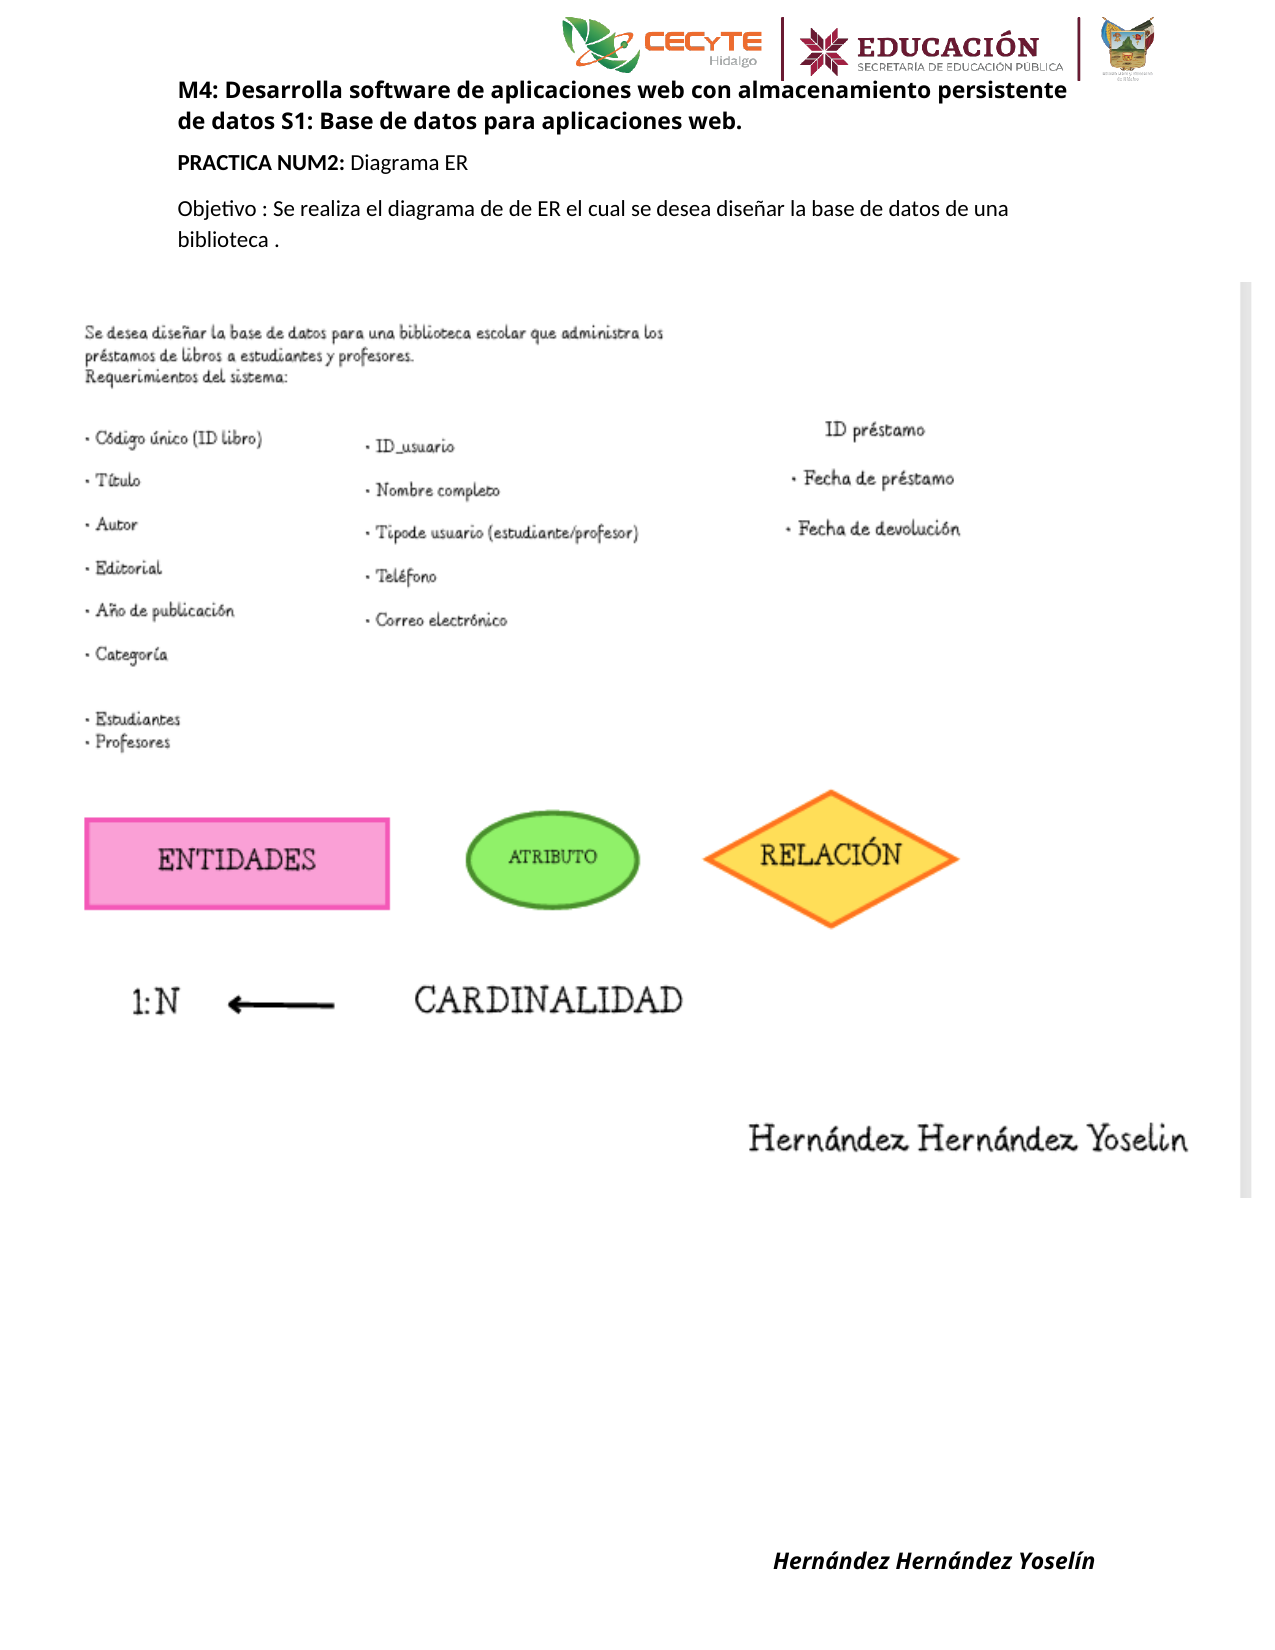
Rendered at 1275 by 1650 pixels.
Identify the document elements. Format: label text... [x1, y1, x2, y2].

text Objetivo : Se realiza el diagrama de de ER el cual se desea diseñar la base de datos de una biblioteca . [177, 194, 1098, 253]
text PRACTICA NUM2: Diagrama ER [177, 148, 1098, 176]
picture [545, 0, 1177, 93]
picture [43, 282, 1252, 1198]
